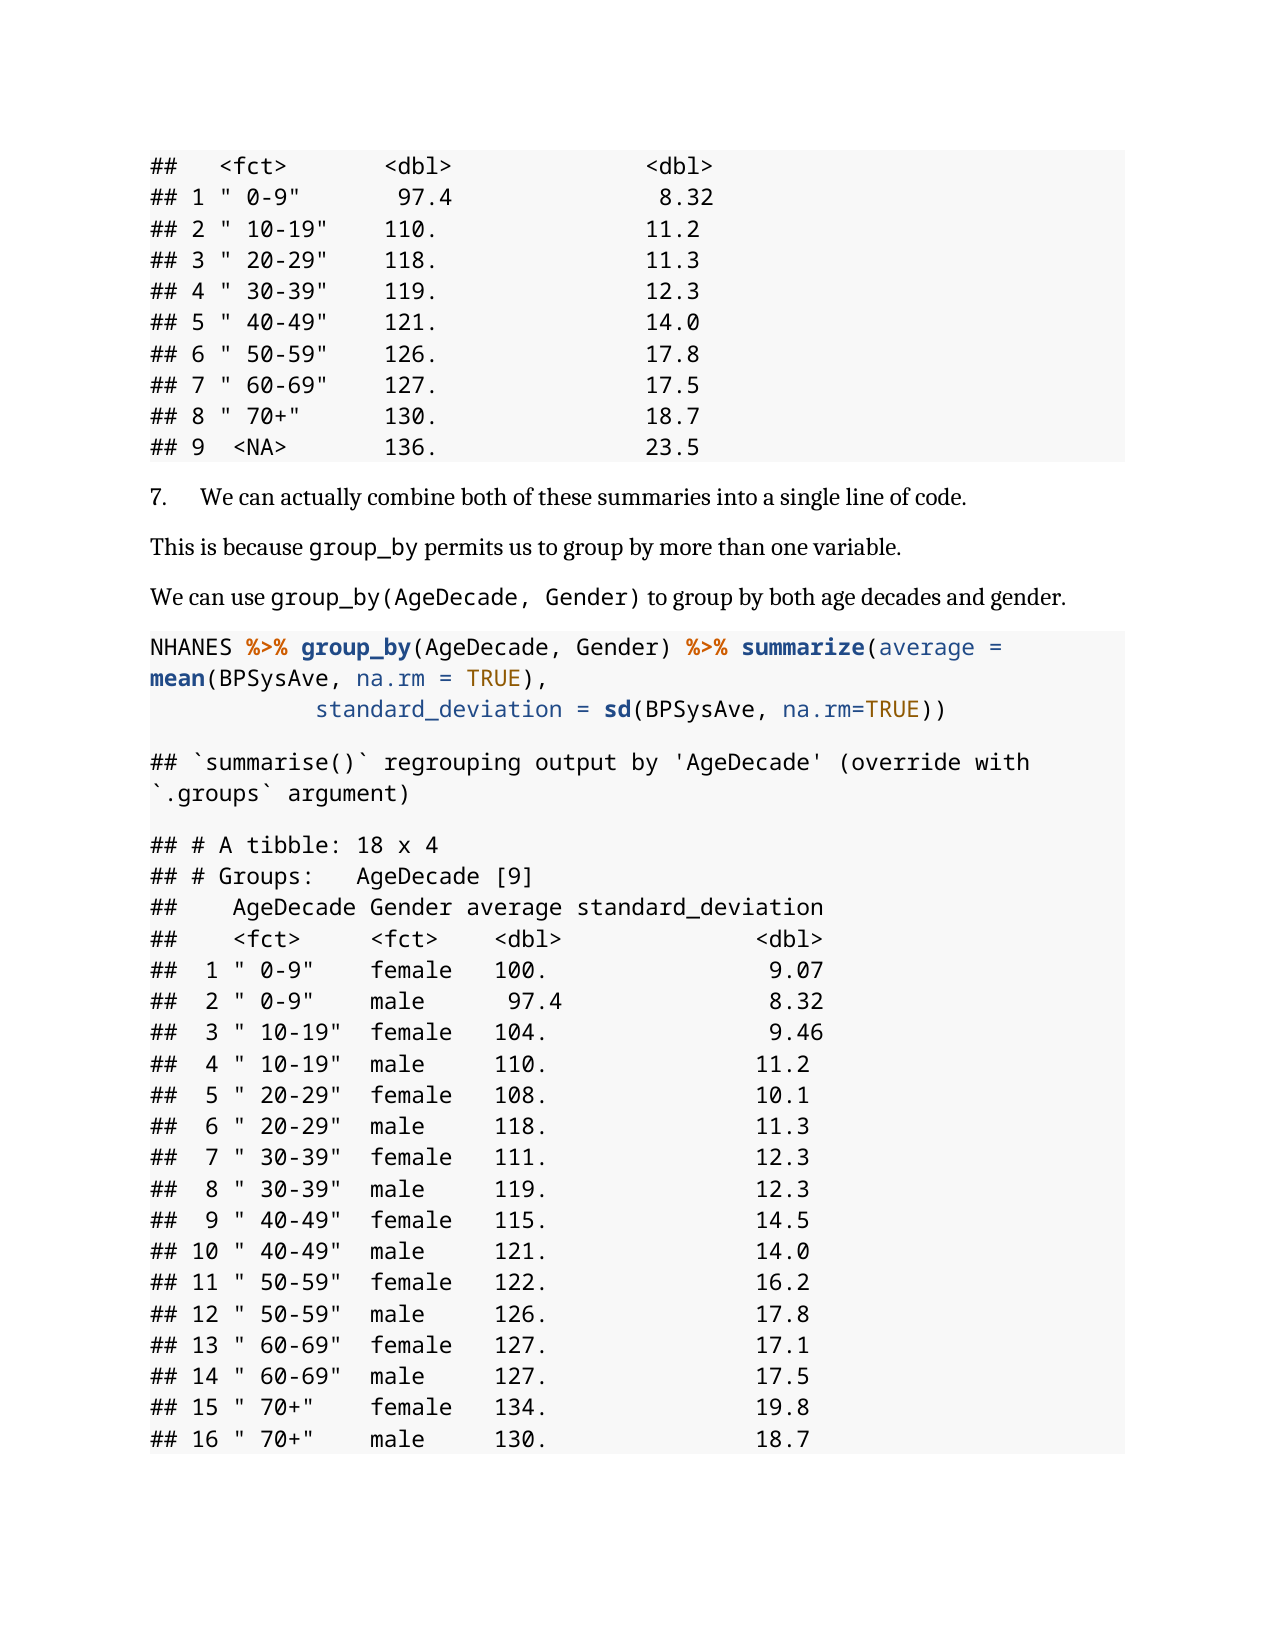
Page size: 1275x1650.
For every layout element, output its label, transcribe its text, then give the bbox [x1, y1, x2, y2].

text ## `summarise()` regrouping output by 'AgeDecade' (override with `.groups` argument) [150, 745, 1125, 808]
text This is because group_by permits us to group by more than one variable. [150, 531, 1125, 562]
text NHANES %>% group_by(AgeDecade, Gender) %>% summarize(average = mean(BPSysAve, na.rm = TRUE), standard_deviation = sd(BPSysAve, na.rm=TRUE)) [549, 631, 1125, 724]
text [150, 829, 1125, 1454]
list We can actually combine both of these summaries into a single line of code. [150, 483, 1125, 512]
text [150, 150, 1125, 462]
text We can use group_by(AgeDecade, Gender) to group by both age decades and gender. [150, 581, 1125, 612]
